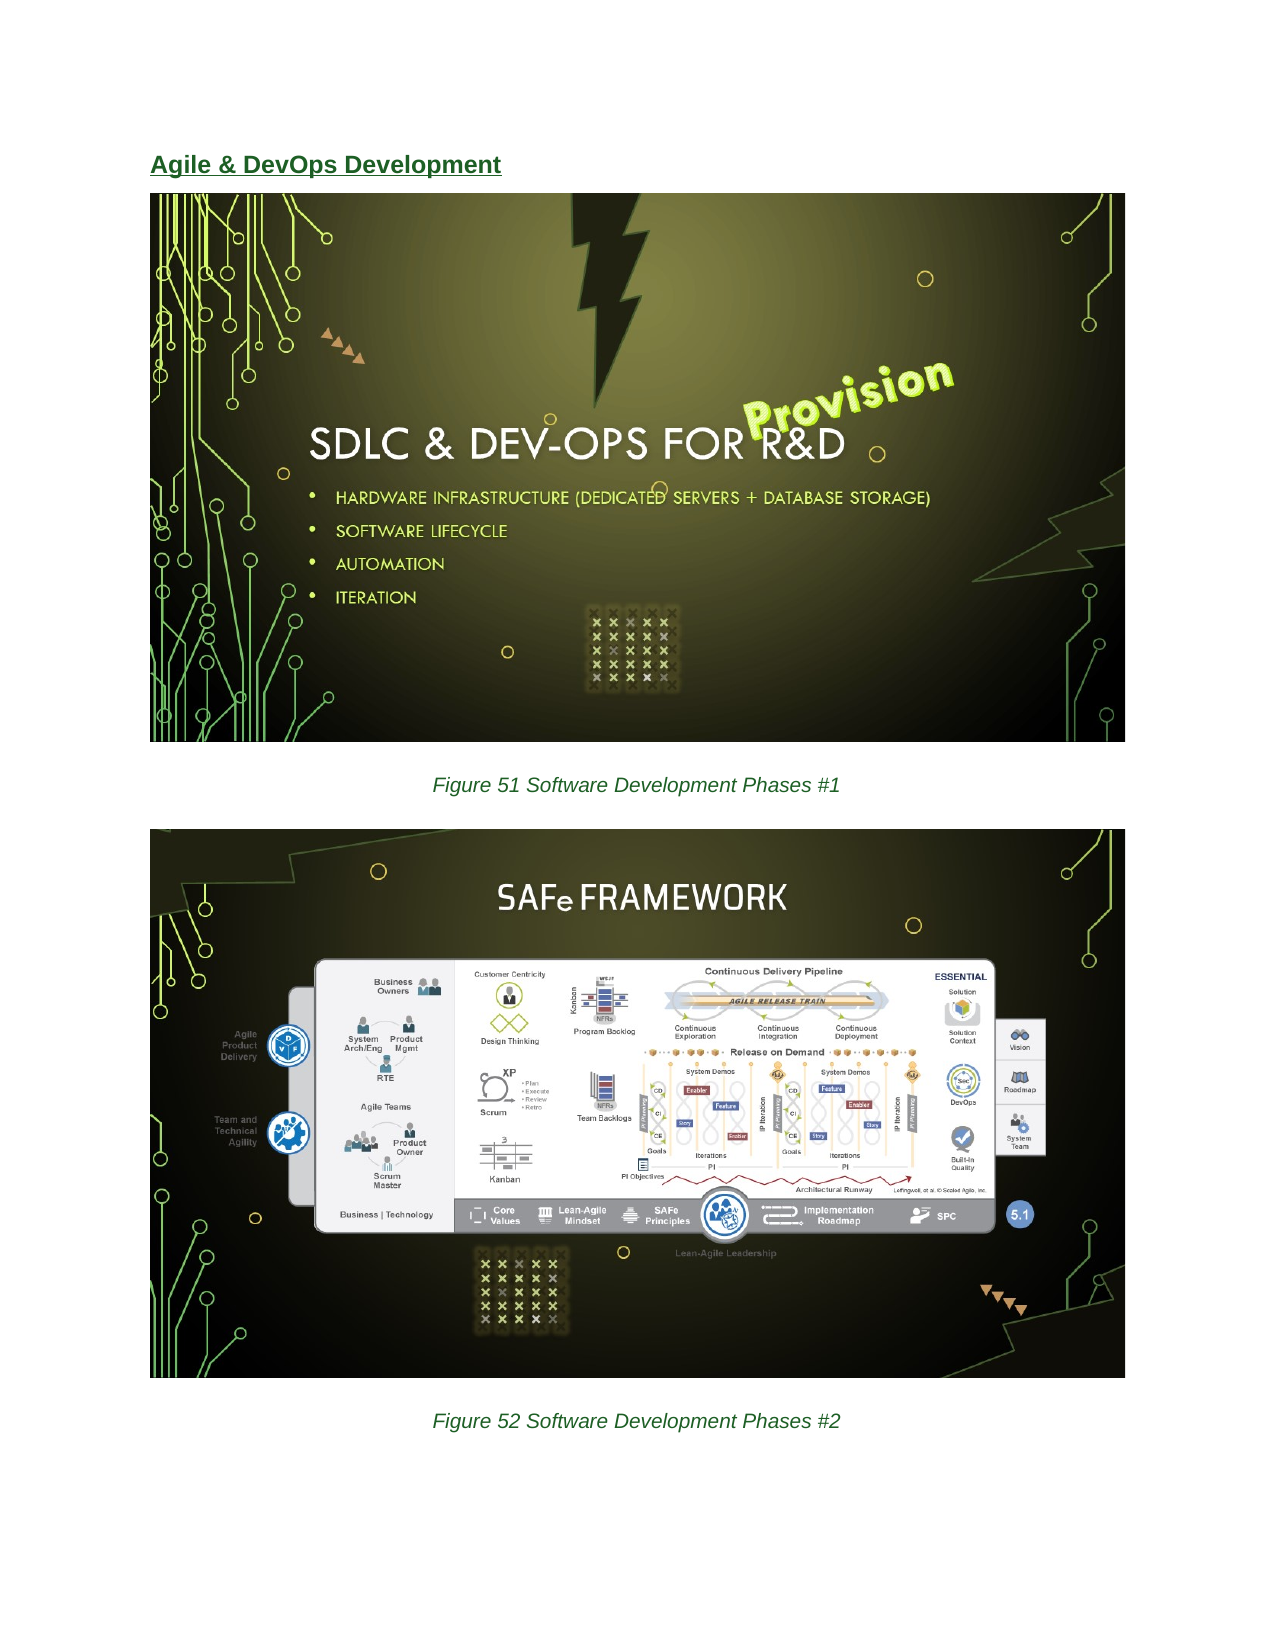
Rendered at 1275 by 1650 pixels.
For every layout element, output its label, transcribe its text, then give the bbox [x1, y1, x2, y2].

text Figure 56 Software Development Phases #2 [150, 1409, 1125, 1433]
text Figure 55 Software Development Phases #1 [150, 773, 1125, 797]
picture [150, 193, 1125, 742]
picture [150, 829, 1125, 1378]
subtitle Agile & DevOps Development [150, 150, 1125, 179]
